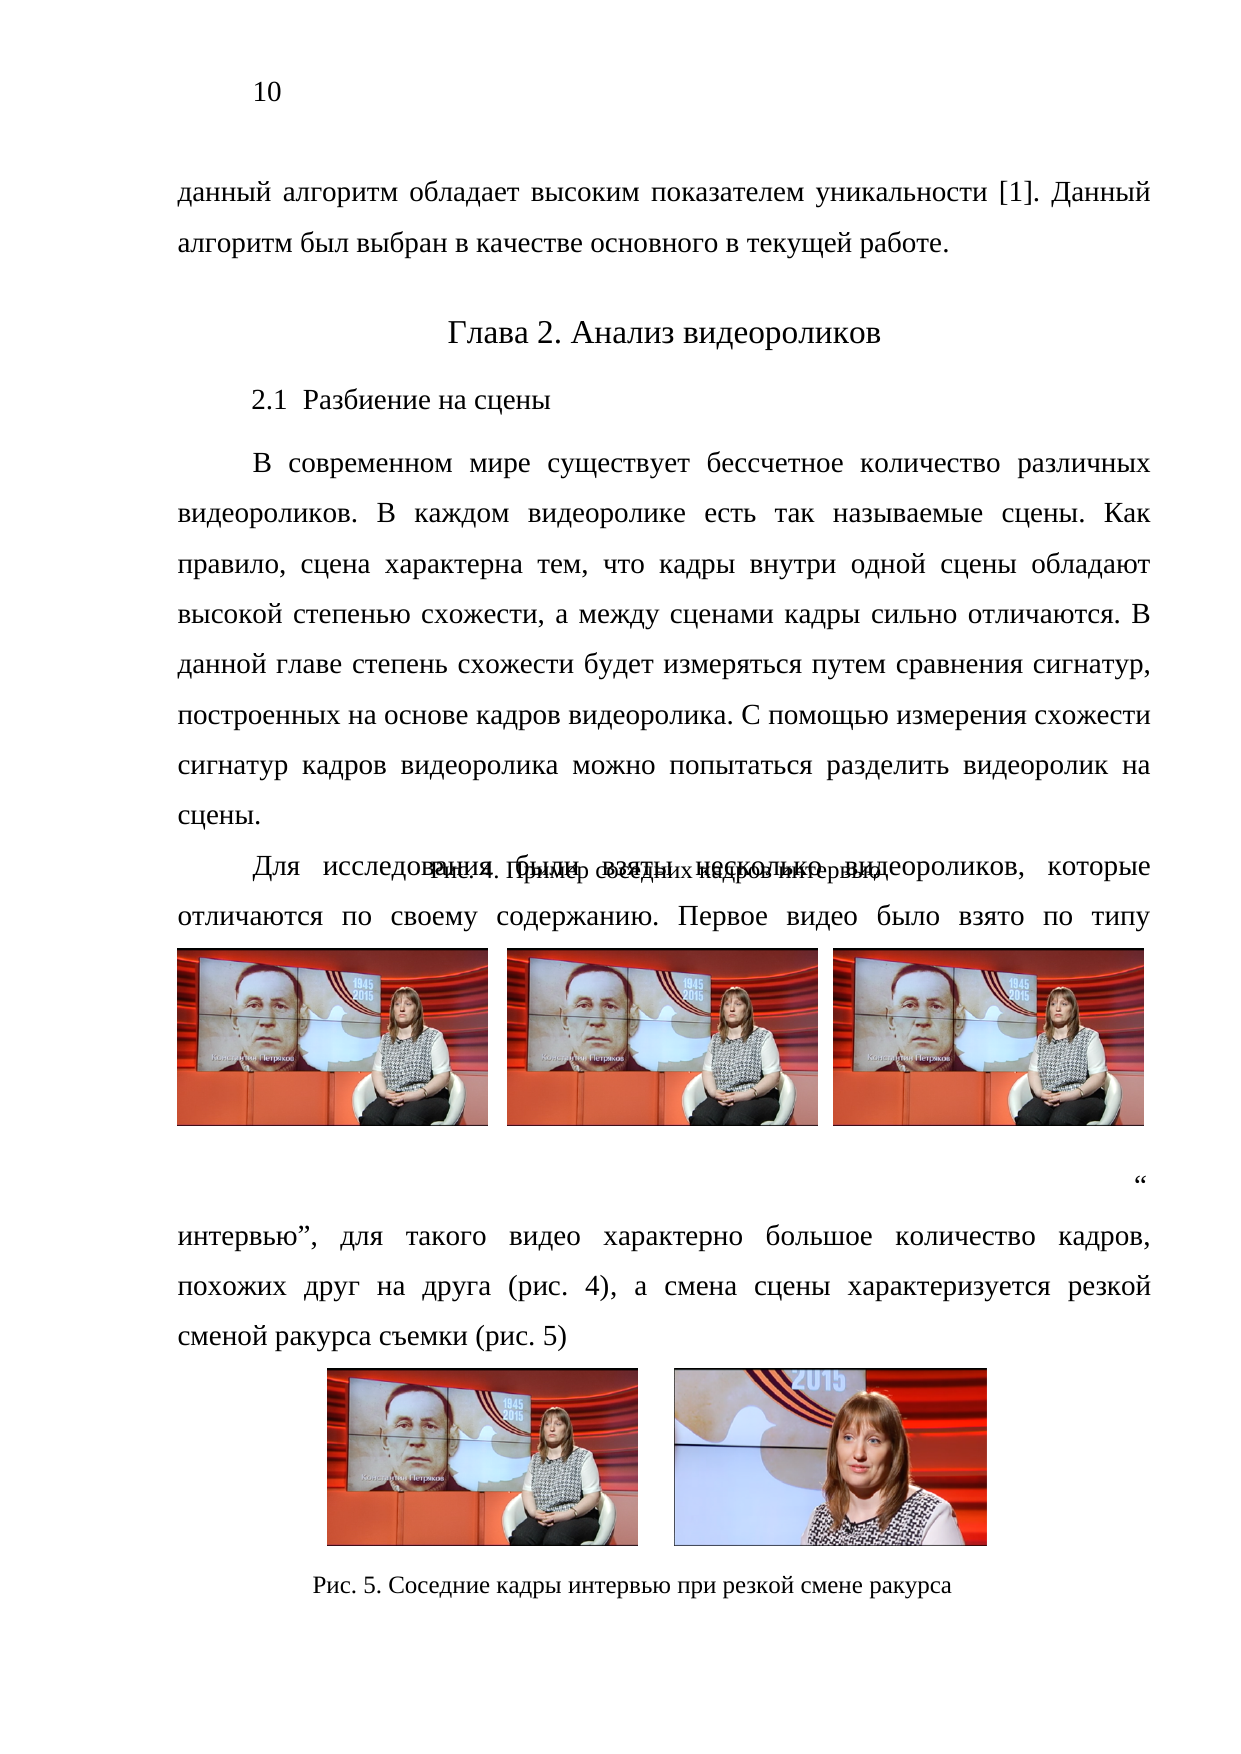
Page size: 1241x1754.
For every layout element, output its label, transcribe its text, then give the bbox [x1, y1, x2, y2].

picture [327, 1368, 638, 1546]
subtitle Глава 2. Анализ видеороликов [177, 312, 1152, 351]
text В современном мире существует бессчетное количество различных видеороликов. В каждом видеоролике есть так называемые сцены. Как правило, сцена характерна тем, что кадры внутри одной сцены обладают высокой степенью схожести, а между сценами кадры сильно отличаются. В данной главе степень схожести будет измеряться путем сравнения сигнатур, построенных на основе кадров видеоролика. С помощью измерения схожести сигнатур кадров видеоролика можно попытаться разделить видеоролик на сцены. [177, 445, 1152, 831]
picture [177, 948, 488, 1126]
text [177, 174, 1152, 258]
picture [674, 1368, 987, 1546]
subtitle Разбиение на сцены [251, 382, 1152, 416]
picture [833, 948, 1144, 1126]
picture [507, 948, 818, 1126]
